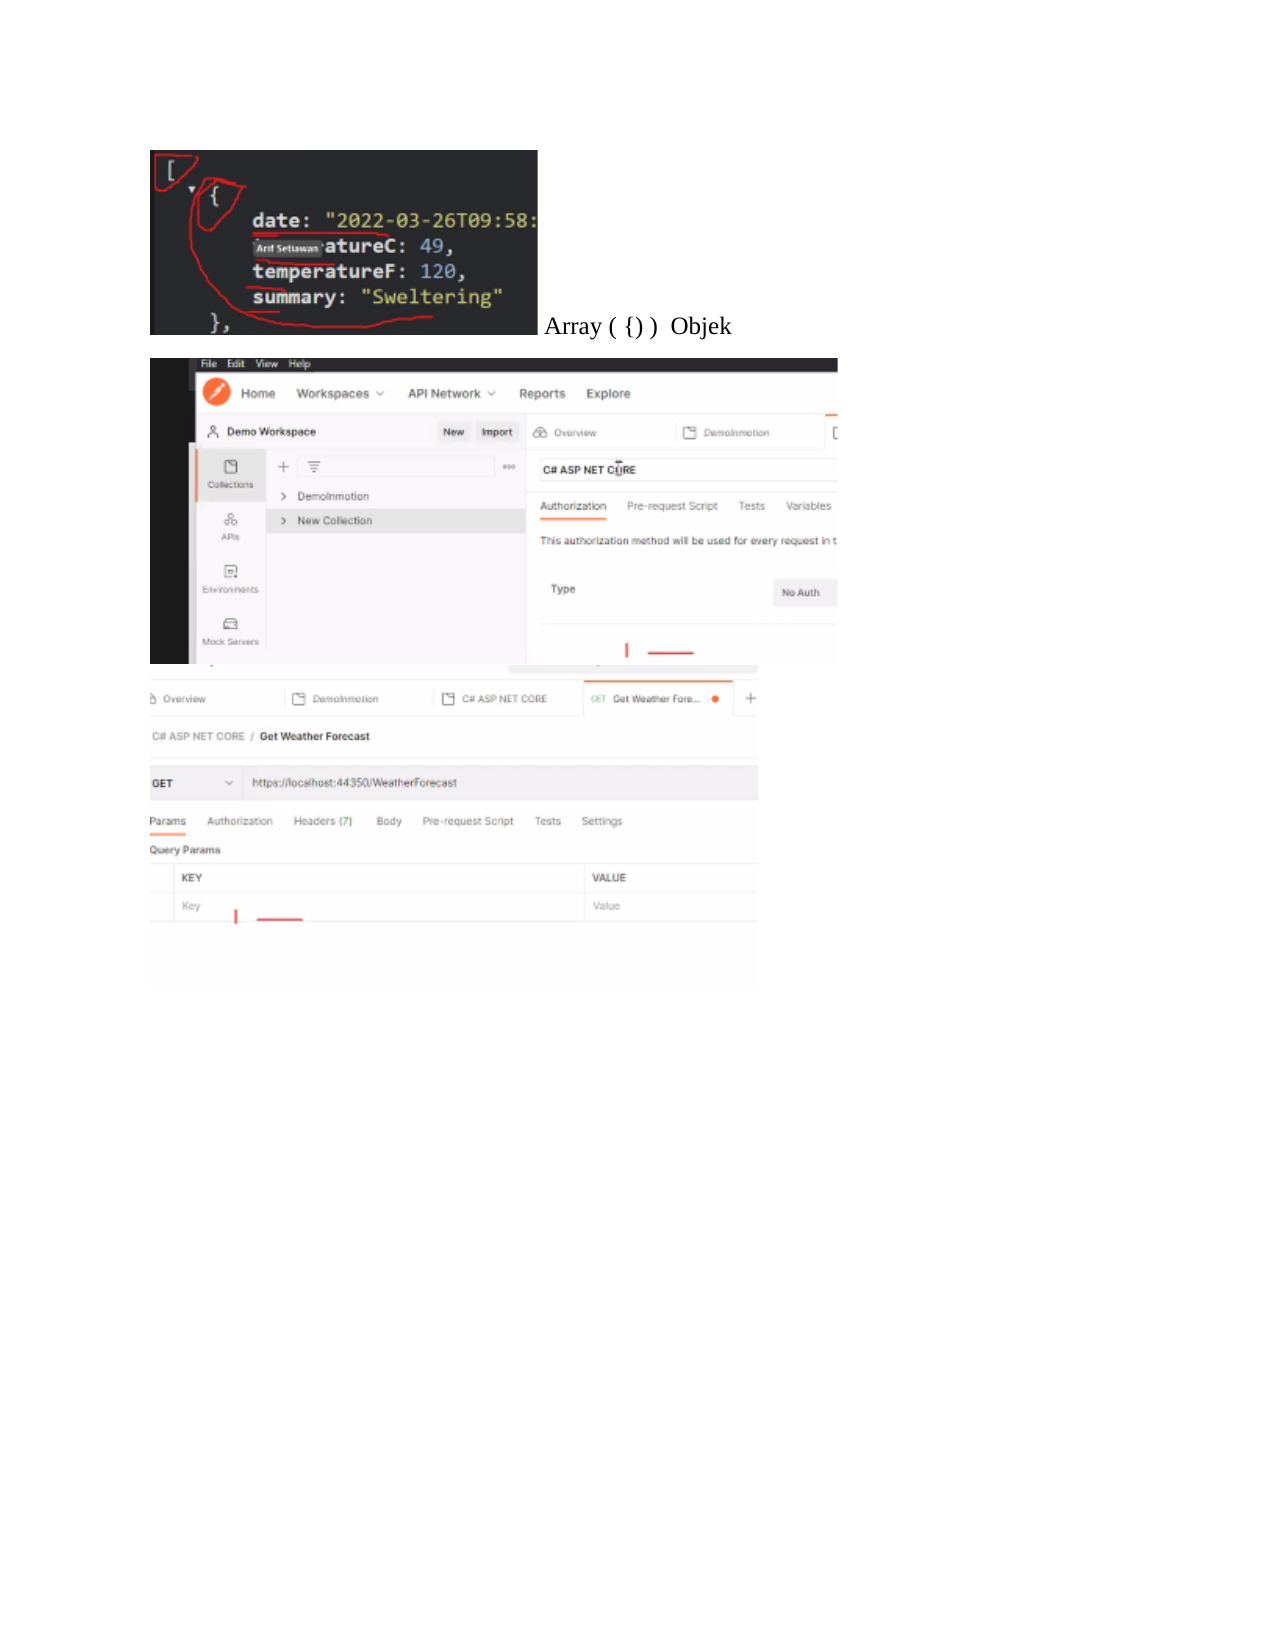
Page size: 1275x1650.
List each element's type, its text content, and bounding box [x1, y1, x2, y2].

picture [150, 358, 838, 664]
picture [150, 665, 758, 987]
picture [150, 150, 538, 335]
